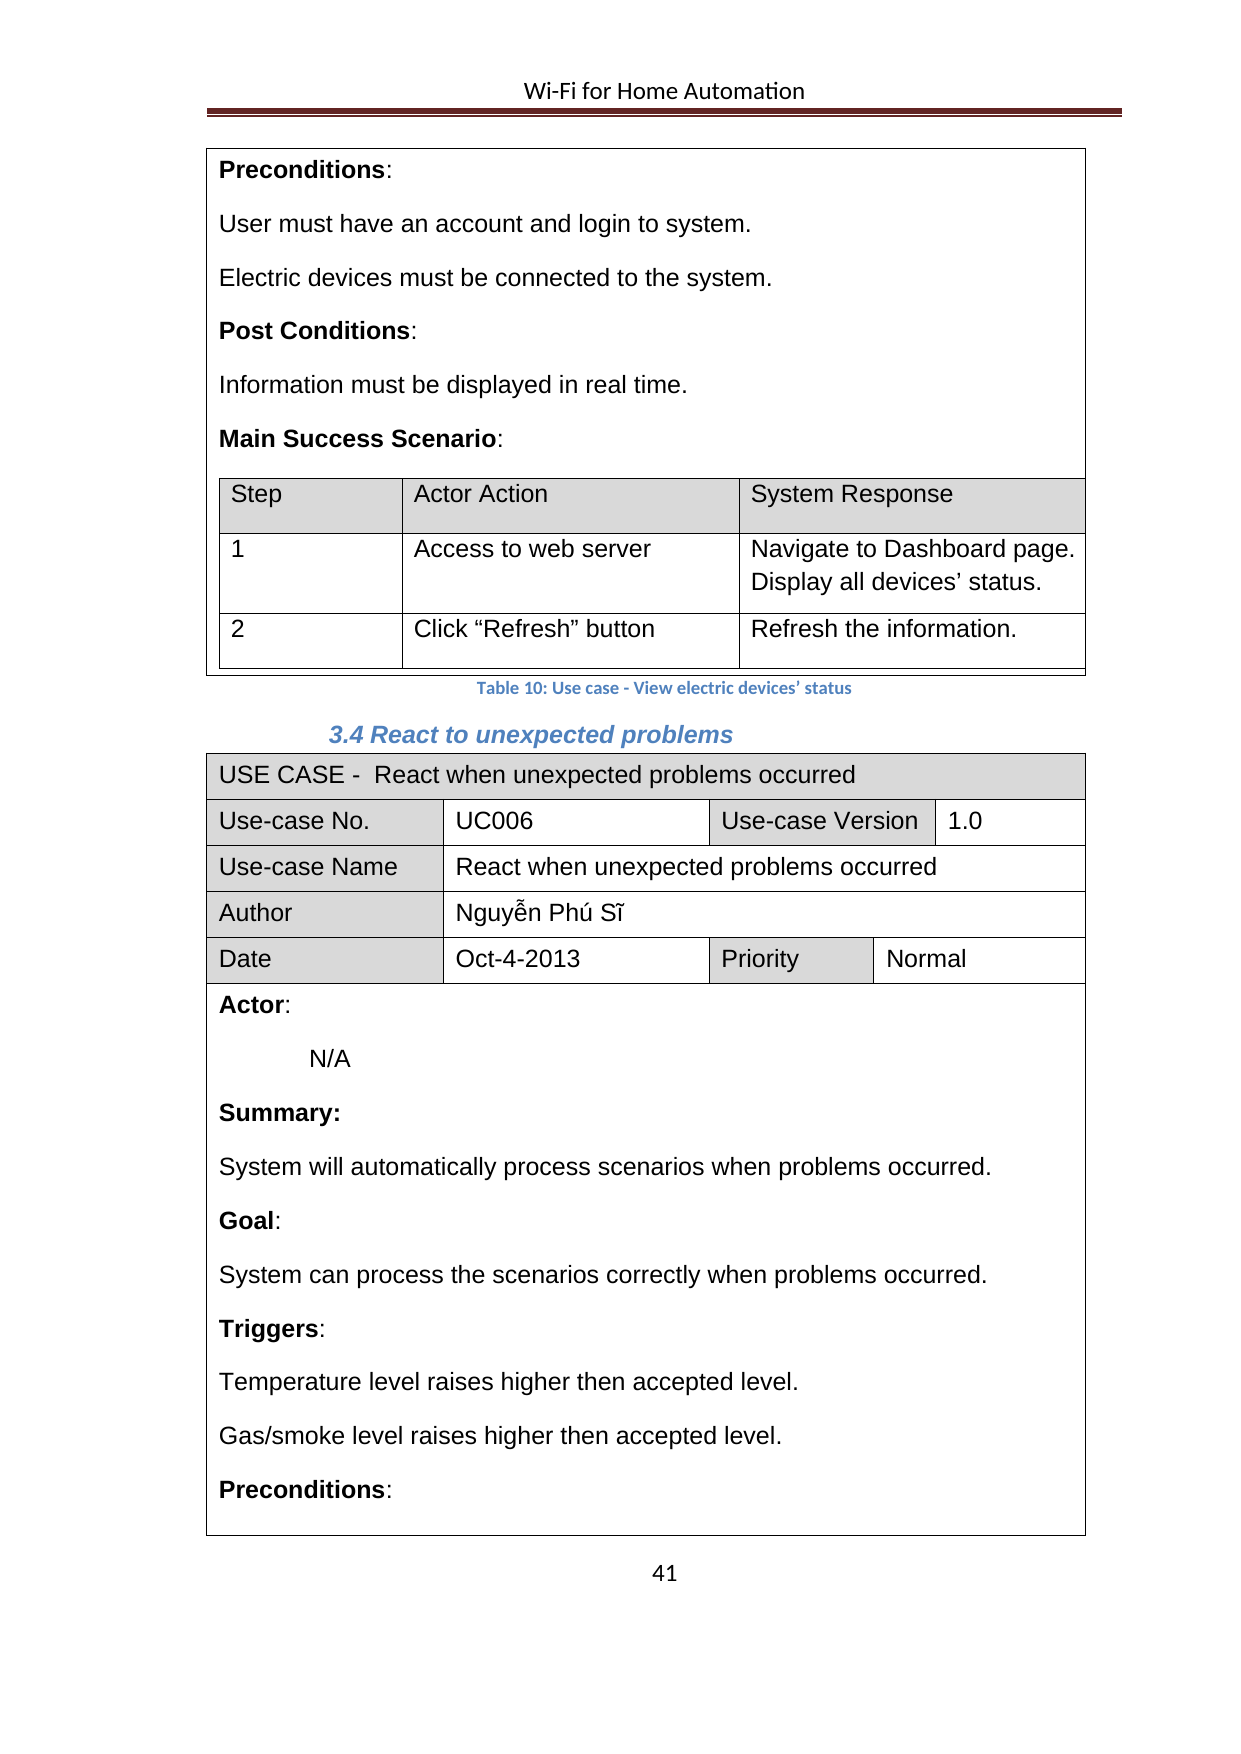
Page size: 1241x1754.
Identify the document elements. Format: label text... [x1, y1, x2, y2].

subtitle React to unexpected problems [329, 719, 1122, 748]
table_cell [207, 149, 1085, 675]
table_cell Use-case Name [207, 846, 443, 891]
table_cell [207, 984, 1085, 1535]
table_cell Author [207, 892, 443, 937]
table_cell Nguyễn Phú Sĩ [444, 892, 1085, 937]
table_cell Oct-4-2013 [444, 938, 709, 983]
table_header USE CASE - React when unexpected problems occurred [207, 754, 1085, 799]
table_cell React when unexpected problems occurred [444, 846, 1085, 891]
table_cell Use-case No. [207, 800, 443, 845]
table_cell Date [207, 938, 443, 983]
table_cell Priority [710, 938, 873, 983]
table_cell UC006 [444, 800, 709, 845]
table_cell Normal [874, 938, 1085, 983]
text Table 10: Use case - View electric devices’ status [207, 676, 1122, 699]
table_cell Use-case Version [710, 800, 935, 845]
table_cell 1.0 [936, 800, 1085, 845]
